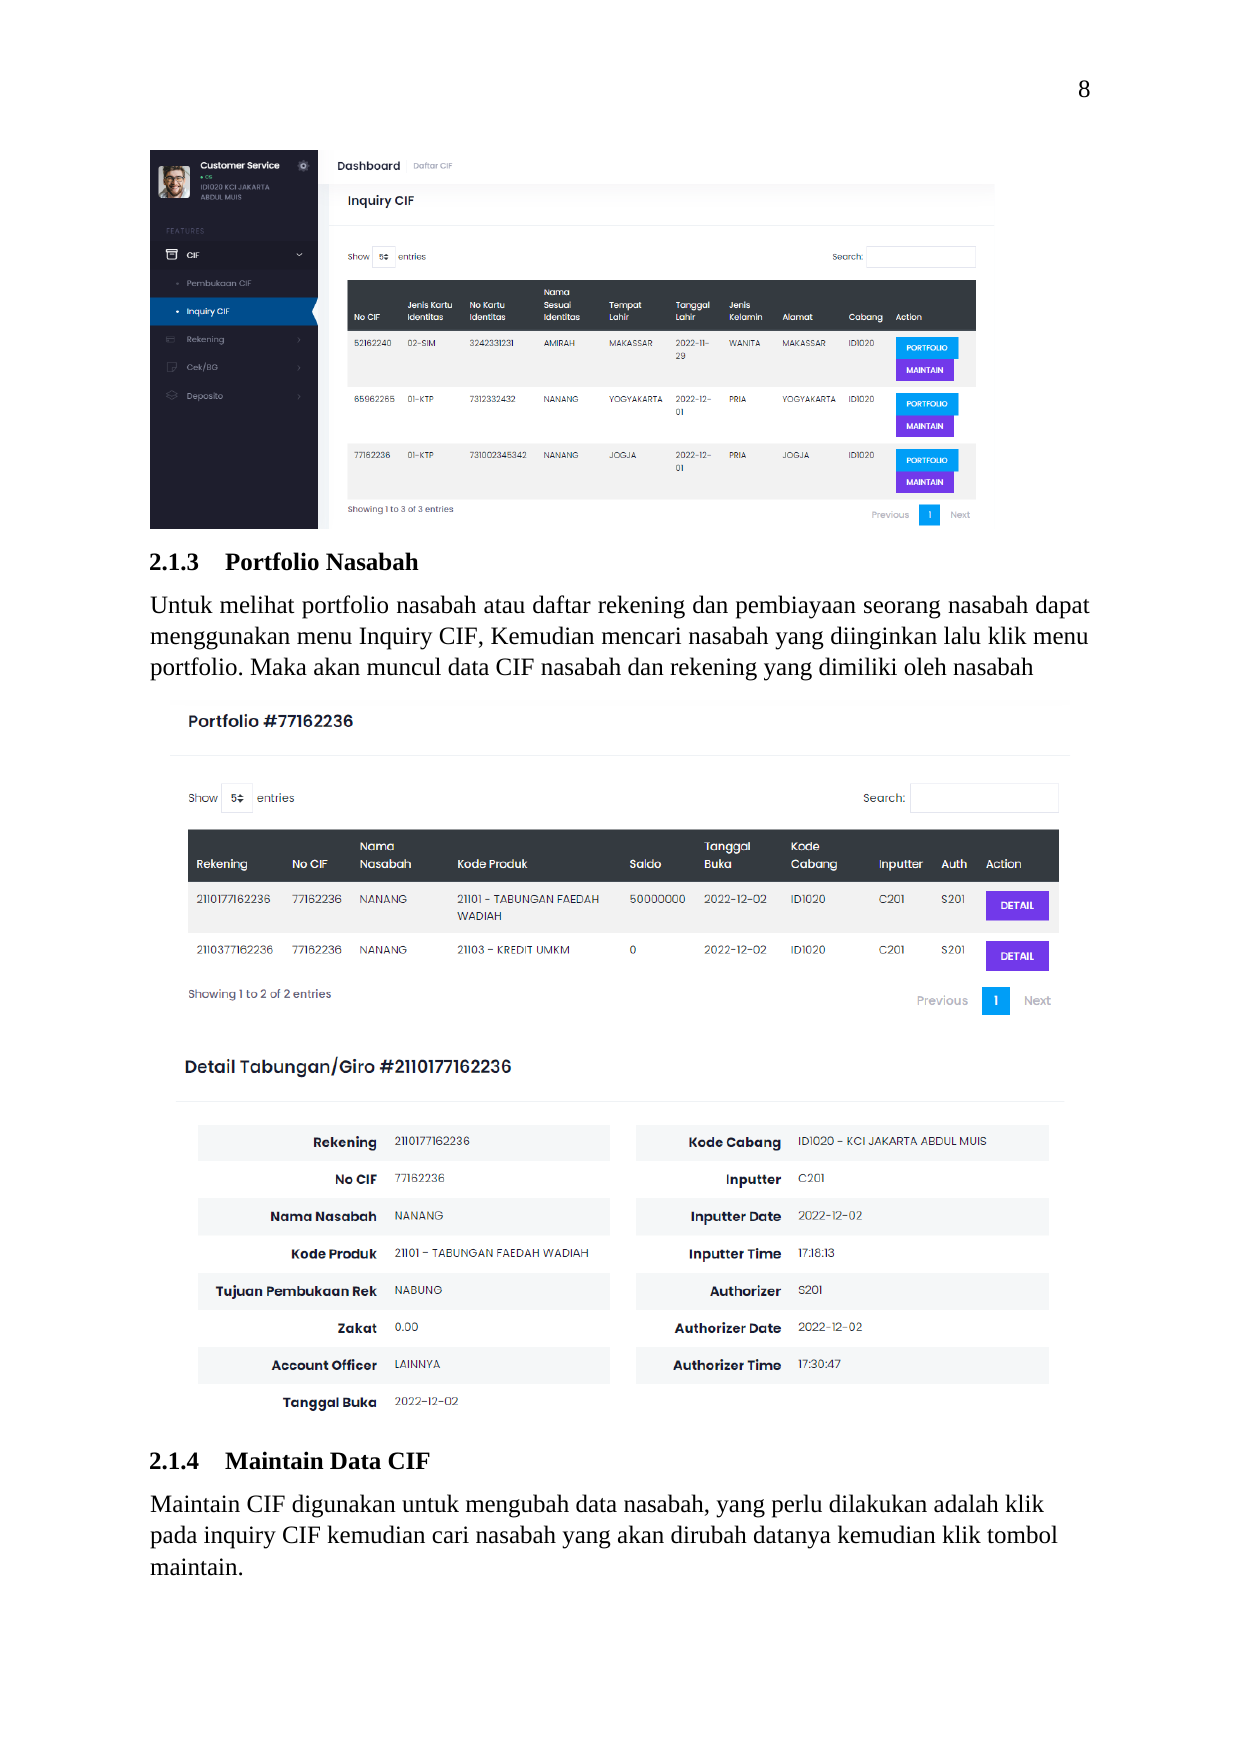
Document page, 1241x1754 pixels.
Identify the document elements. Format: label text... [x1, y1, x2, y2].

picture [150, 150, 995, 529]
subtitle Maintain Data CIF [149, 1446, 1090, 1475]
text Untuk melihat portfolio nasabah atau daftar rekening dan pembiayaan seorang nasabah dapat menggunakan menu Inquiry CIF, Kemudian mencari nasabah yang diinginkan lalu klik menu portfolio. Maka akan muncul data CIF nasabah dan rekening yang dimiliki oleh nasabah [150, 590, 1090, 681]
picture [175, 1050, 1065, 1428]
subtitle Portfolio Nasabah [149, 547, 1090, 576]
text Maintain CIF digunakan untuk mengubah data nasabah, yang perlu dilakukan adalah klik pada inquiry CIF kemudian cari nasabah yang akan dirubah datanya kemudian klik tombol maintain. [150, 1489, 1090, 1580]
picture [170, 700, 1071, 1032]
